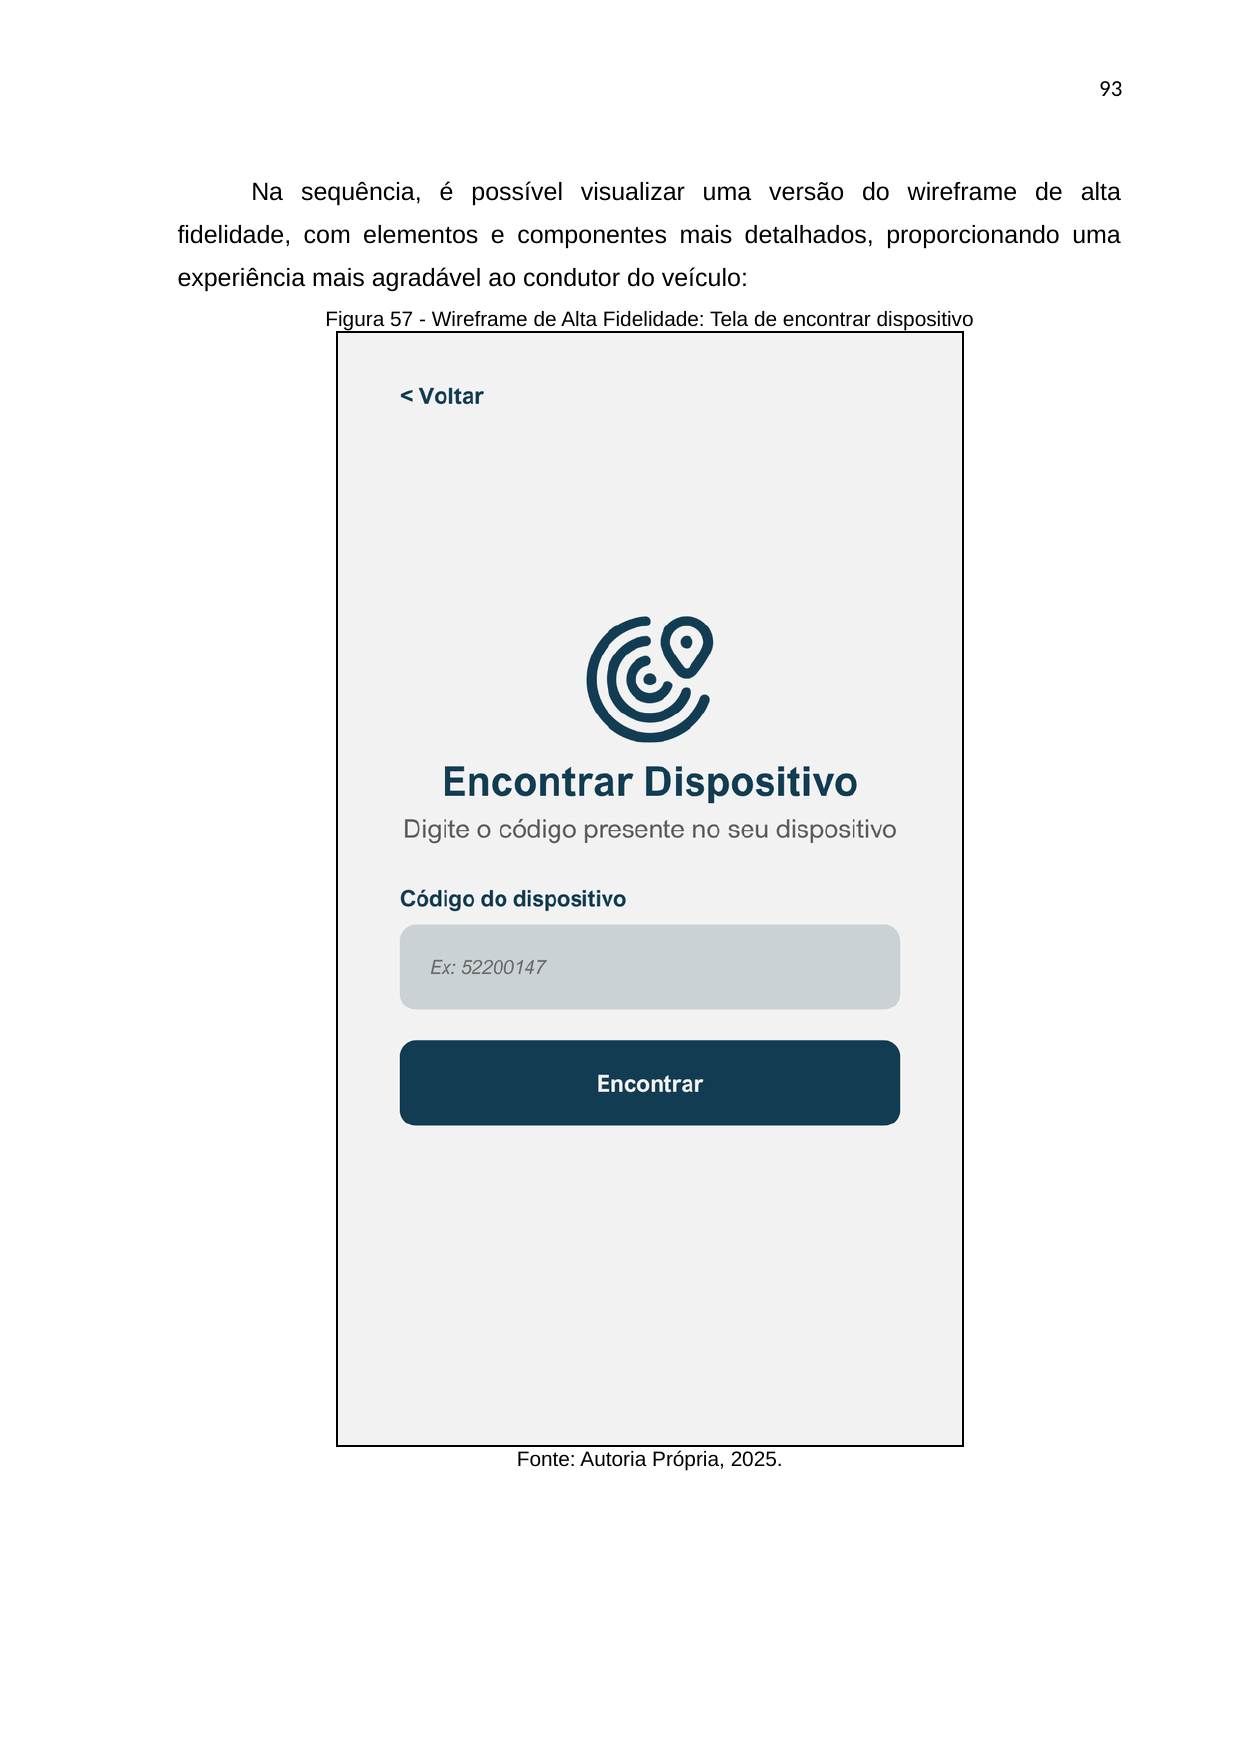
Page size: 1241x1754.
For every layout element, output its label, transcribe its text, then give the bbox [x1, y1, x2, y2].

text Na sequência, é possível visualizar uma versão do wireframe de alta fidelidade, com elementos e componentes mais detalhados, proporcionando uma experiência mais agradável ao condutor do veículo: [177, 177, 1122, 292]
text Fonte: Autoria Própria, 2025. [177, 1447, 1122, 1471]
picture [338, 333, 962, 1445]
